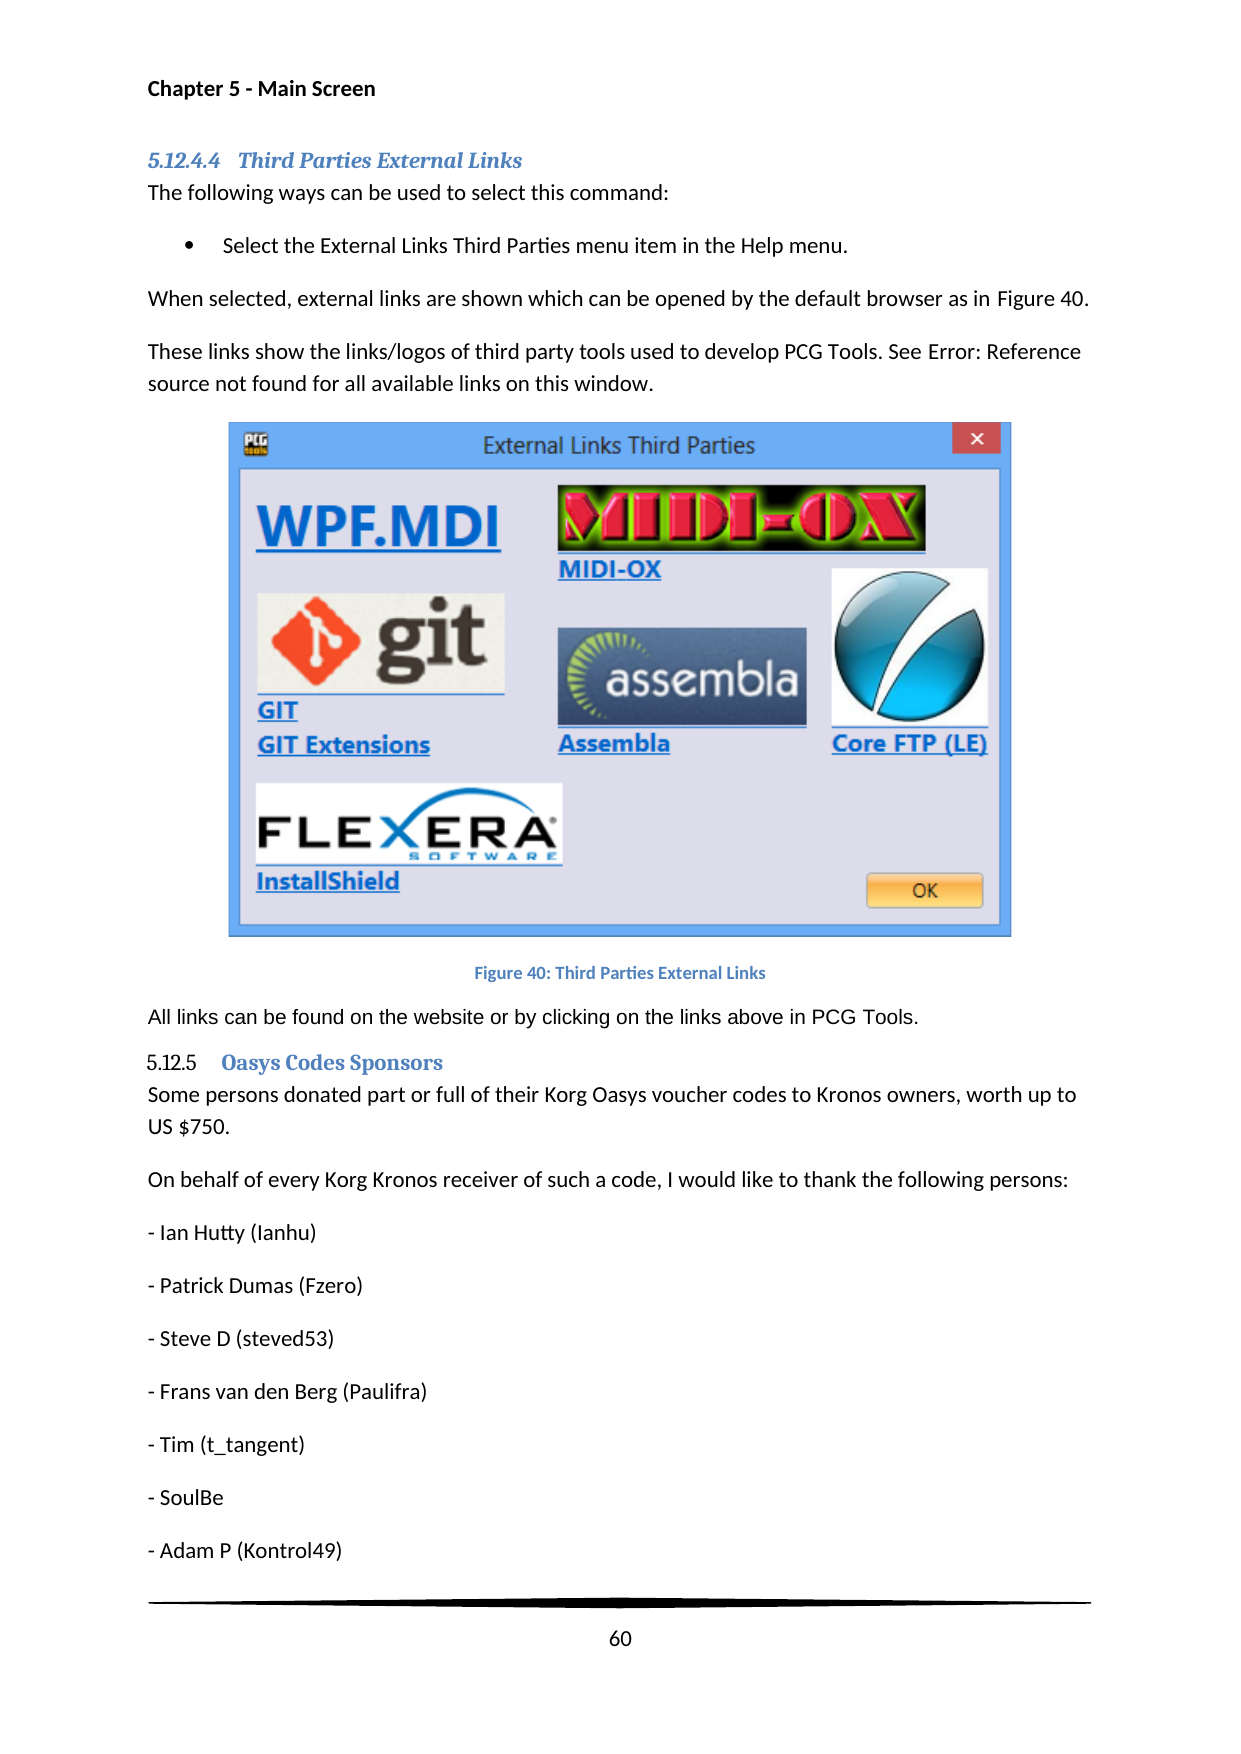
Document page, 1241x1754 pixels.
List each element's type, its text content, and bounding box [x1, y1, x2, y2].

text All links can be found on the website or by clicking on the links above in PCG Tools. [148, 1005, 1093, 1029]
subtitle Oasys Codes Sponsors [146, 1050, 1093, 1076]
text - Adam P (Kontrol49) [148, 1536, 1093, 1564]
text - Ian Hutty (Ianhu) [148, 1218, 1093, 1246]
text Some persons donated part or full of their Korg Oasys voucher codes to Kronos owners, worth up to US $750. [148, 1080, 1093, 1140]
text The following ways can be used to select this command: [148, 178, 1093, 206]
text - Tim (t_tangent) [148, 1430, 1093, 1458]
text On behalf of every Korg Kronos receiver of such a code, I would like to thank the following persons: [148, 1165, 1093, 1193]
text - SoulBe [148, 1483, 1093, 1511]
text - Steve D (steved53) [148, 1324, 1093, 1352]
text - Patrick Dumas (Fzero) [148, 1271, 1093, 1299]
text - Frans van den Berg (Paulifra) [148, 1377, 1093, 1405]
picture [228, 422, 1012, 937]
subtitle Third Parties External Links [148, 148, 1093, 174]
list Select the External Links Third Parties menu item in the Help menu. [185, 231, 1093, 259]
